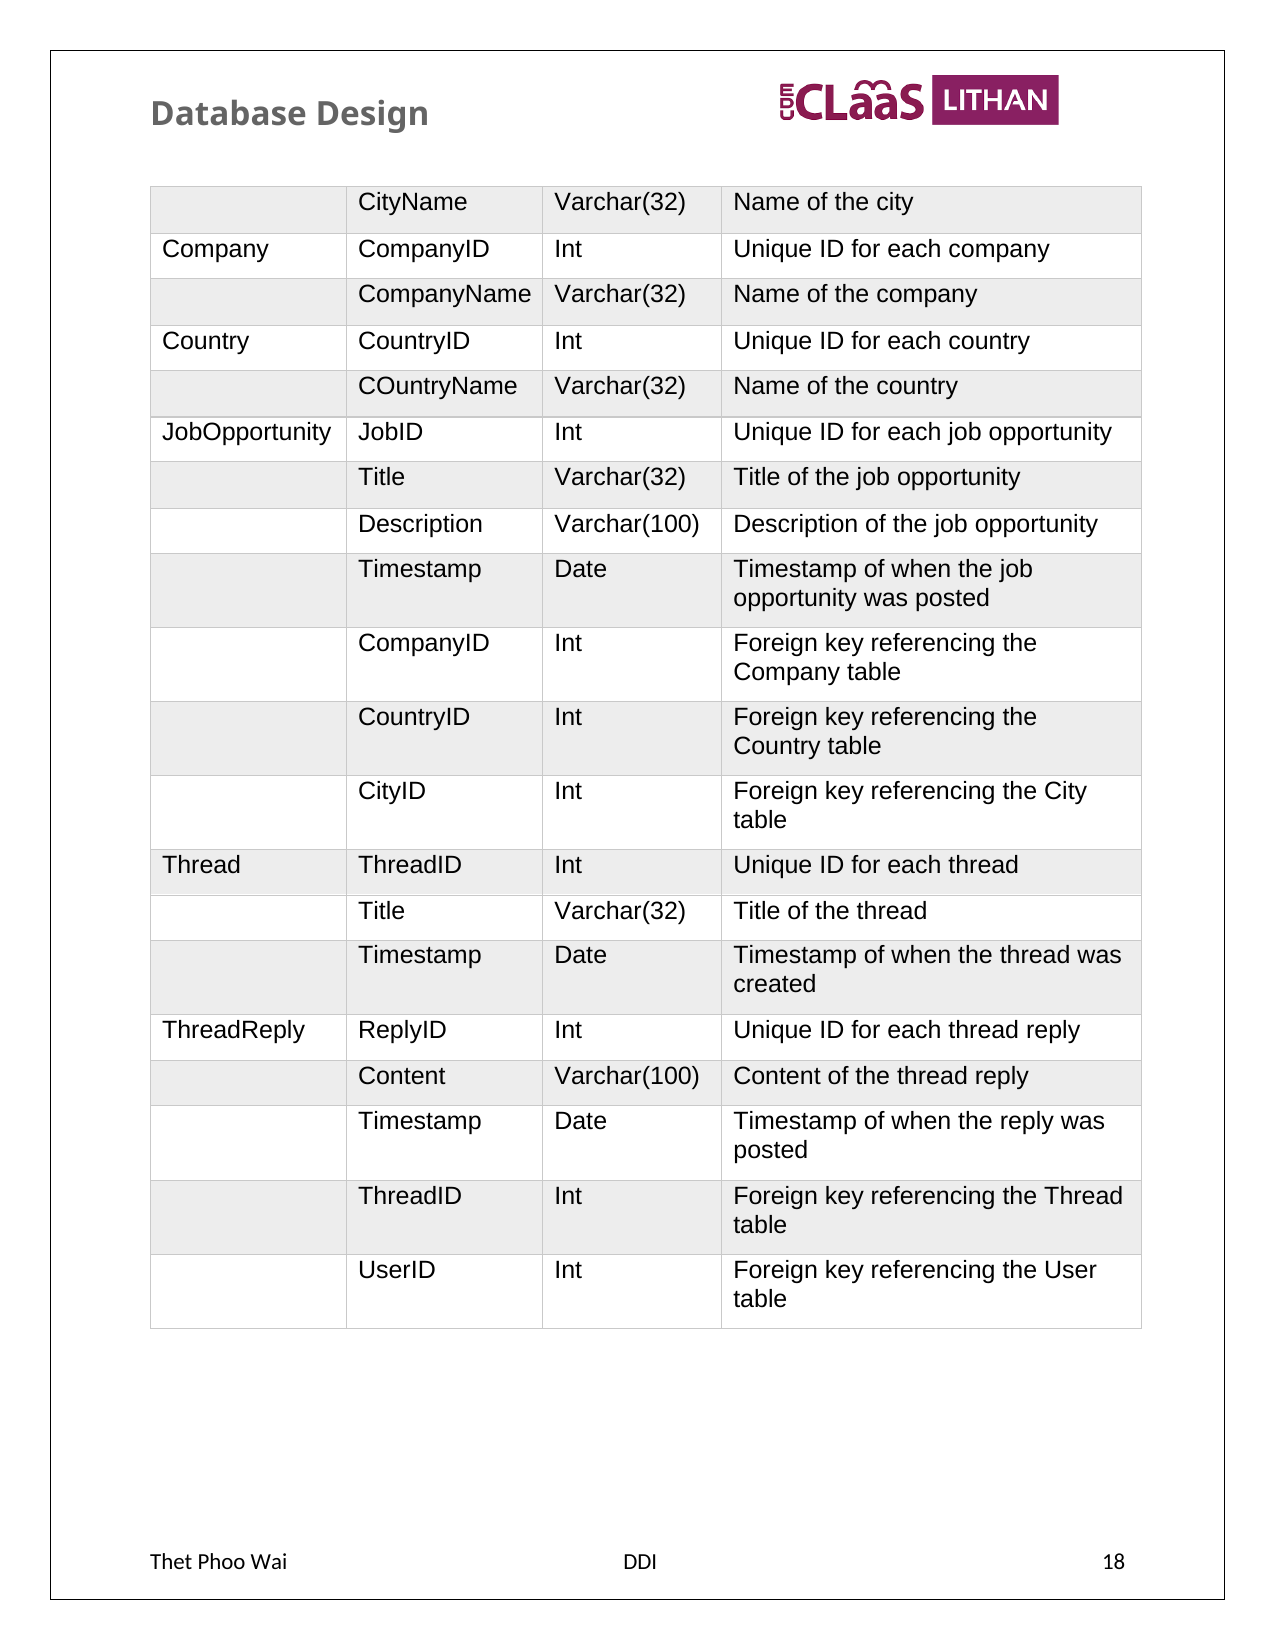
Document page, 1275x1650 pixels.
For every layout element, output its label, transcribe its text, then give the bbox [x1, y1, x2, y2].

table_cell [151, 371, 346, 416]
table_cell Country [151, 326, 346, 369]
table_cell [151, 187, 346, 233]
table_cell [151, 776, 346, 849]
table_cell [151, 941, 346, 1014]
table_cell Description of the job opportunity [722, 509, 1141, 553]
table_cell [151, 1106, 346, 1180]
table_cell Int [543, 702, 721, 775]
table_cell JobOpportunity [151, 418, 346, 461]
table_cell Timestamp of when the thread was created [722, 941, 1141, 1014]
table_cell Int [543, 1255, 721, 1328]
table_cell Unique ID for each job opportunity [722, 418, 1141, 461]
table_cell Unique ID for each country [722, 326, 1141, 369]
table_cell CityID [347, 776, 542, 849]
table_cell CompanyName [347, 279, 542, 325]
table_cell Date [543, 941, 721, 1014]
table_cell Unique ID for each thread [722, 850, 1141, 894]
table_cell CompanyID [347, 628, 542, 701]
table_cell JobID [347, 418, 542, 461]
table_cell Foreign key referencing the Country table [722, 702, 1141, 775]
table_cell Foreign key referencing the Thread table [722, 1181, 1141, 1254]
table_cell [151, 1255, 346, 1328]
table_cell Foreign key referencing the Company table [722, 628, 1141, 701]
table_cell Timestamp [347, 1106, 542, 1180]
table_cell Varchar(32) [543, 896, 721, 939]
table_cell Timestamp of when the reply was posted [722, 1106, 1141, 1180]
table_cell Varchar(32) [543, 371, 721, 416]
table_cell Unique ID for each thread reply [722, 1015, 1141, 1060]
table_cell UserID [347, 1255, 542, 1328]
table_cell Varchar(100) [543, 1061, 721, 1105]
table_cell Unique ID for each company [722, 234, 1141, 278]
table_cell COuntryName [347, 371, 542, 416]
table_cell CountryID [347, 326, 542, 369]
table_cell Foreign key referencing the City table [722, 776, 1141, 849]
table_cell Title of the job opportunity [722, 462, 1141, 508]
table_cell Timestamp [347, 941, 542, 1014]
table_cell Varchar(100) [543, 509, 721, 553]
table_cell [151, 509, 346, 553]
table_cell ThreadID [347, 1181, 542, 1254]
table_cell CountryID [347, 702, 542, 775]
table_cell [151, 1061, 346, 1105]
table_cell Name of the city [722, 187, 1141, 233]
table_cell Date [543, 1106, 721, 1180]
table_cell Int [543, 1181, 721, 1254]
table_cell Int [543, 776, 721, 849]
table_cell Content [347, 1061, 542, 1105]
table_cell Varchar(32) [543, 462, 721, 508]
table_cell Title [347, 462, 542, 508]
table_cell [151, 279, 346, 325]
table_cell ThreadReply [151, 1015, 346, 1060]
table_cell Content of the thread reply [722, 1061, 1141, 1105]
table_cell Int [543, 850, 721, 894]
table_cell Int [543, 1015, 721, 1060]
table_cell Company [151, 234, 346, 278]
table_cell CompanyID [347, 234, 542, 278]
table_cell Date [543, 554, 721, 627]
table_cell Name of the company [722, 279, 1141, 325]
table_cell [151, 628, 346, 701]
table_cell Int [543, 628, 721, 701]
table_cell Title [347, 896, 542, 939]
table_cell Name of the country [722, 371, 1141, 416]
table_cell [151, 554, 346, 627]
table_cell ReplyID [347, 1015, 542, 1060]
table_cell [151, 896, 346, 939]
table_cell [151, 702, 346, 775]
table_cell CityName [347, 187, 542, 233]
table_cell Int [543, 418, 721, 461]
table_cell Timestamp of when the job opportunity was posted [722, 554, 1141, 627]
table_cell Varchar(32) [543, 187, 721, 233]
table_cell Thread [151, 850, 346, 894]
table_cell [151, 1181, 346, 1254]
table_cell Int [543, 234, 721, 278]
table_cell ThreadID [347, 850, 542, 894]
picture [771, 75, 1059, 125]
table_cell [151, 462, 346, 508]
table_cell Timestamp [347, 554, 542, 627]
table_cell Foreign key referencing the User table [722, 1255, 1141, 1328]
table_cell Description [347, 509, 542, 553]
table_cell Int [543, 326, 721, 369]
table_cell Varchar(32) [543, 279, 721, 325]
table_cell Title of the thread [722, 896, 1141, 939]
